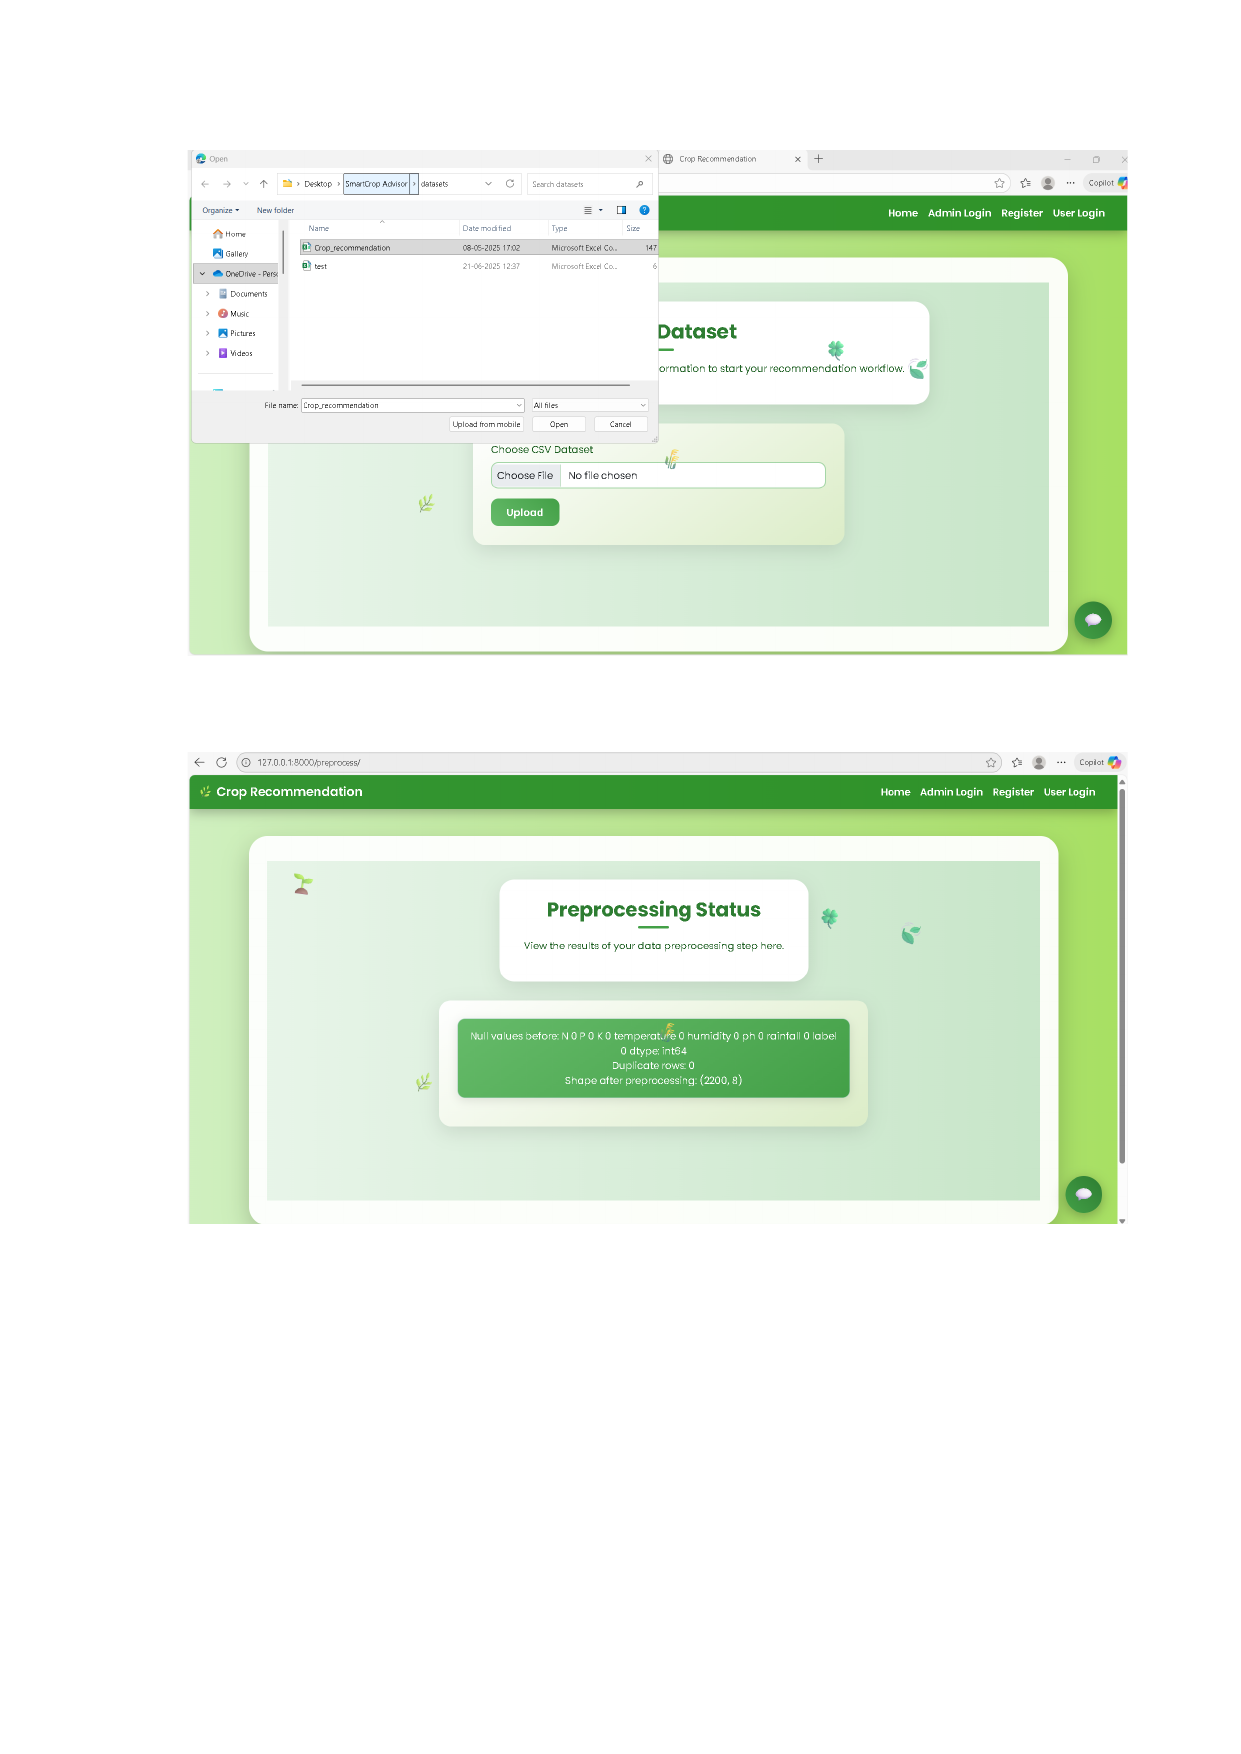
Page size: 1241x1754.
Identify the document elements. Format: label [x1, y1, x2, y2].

picture [187, 150, 1128, 656]
picture [187, 752, 1128, 1224]
